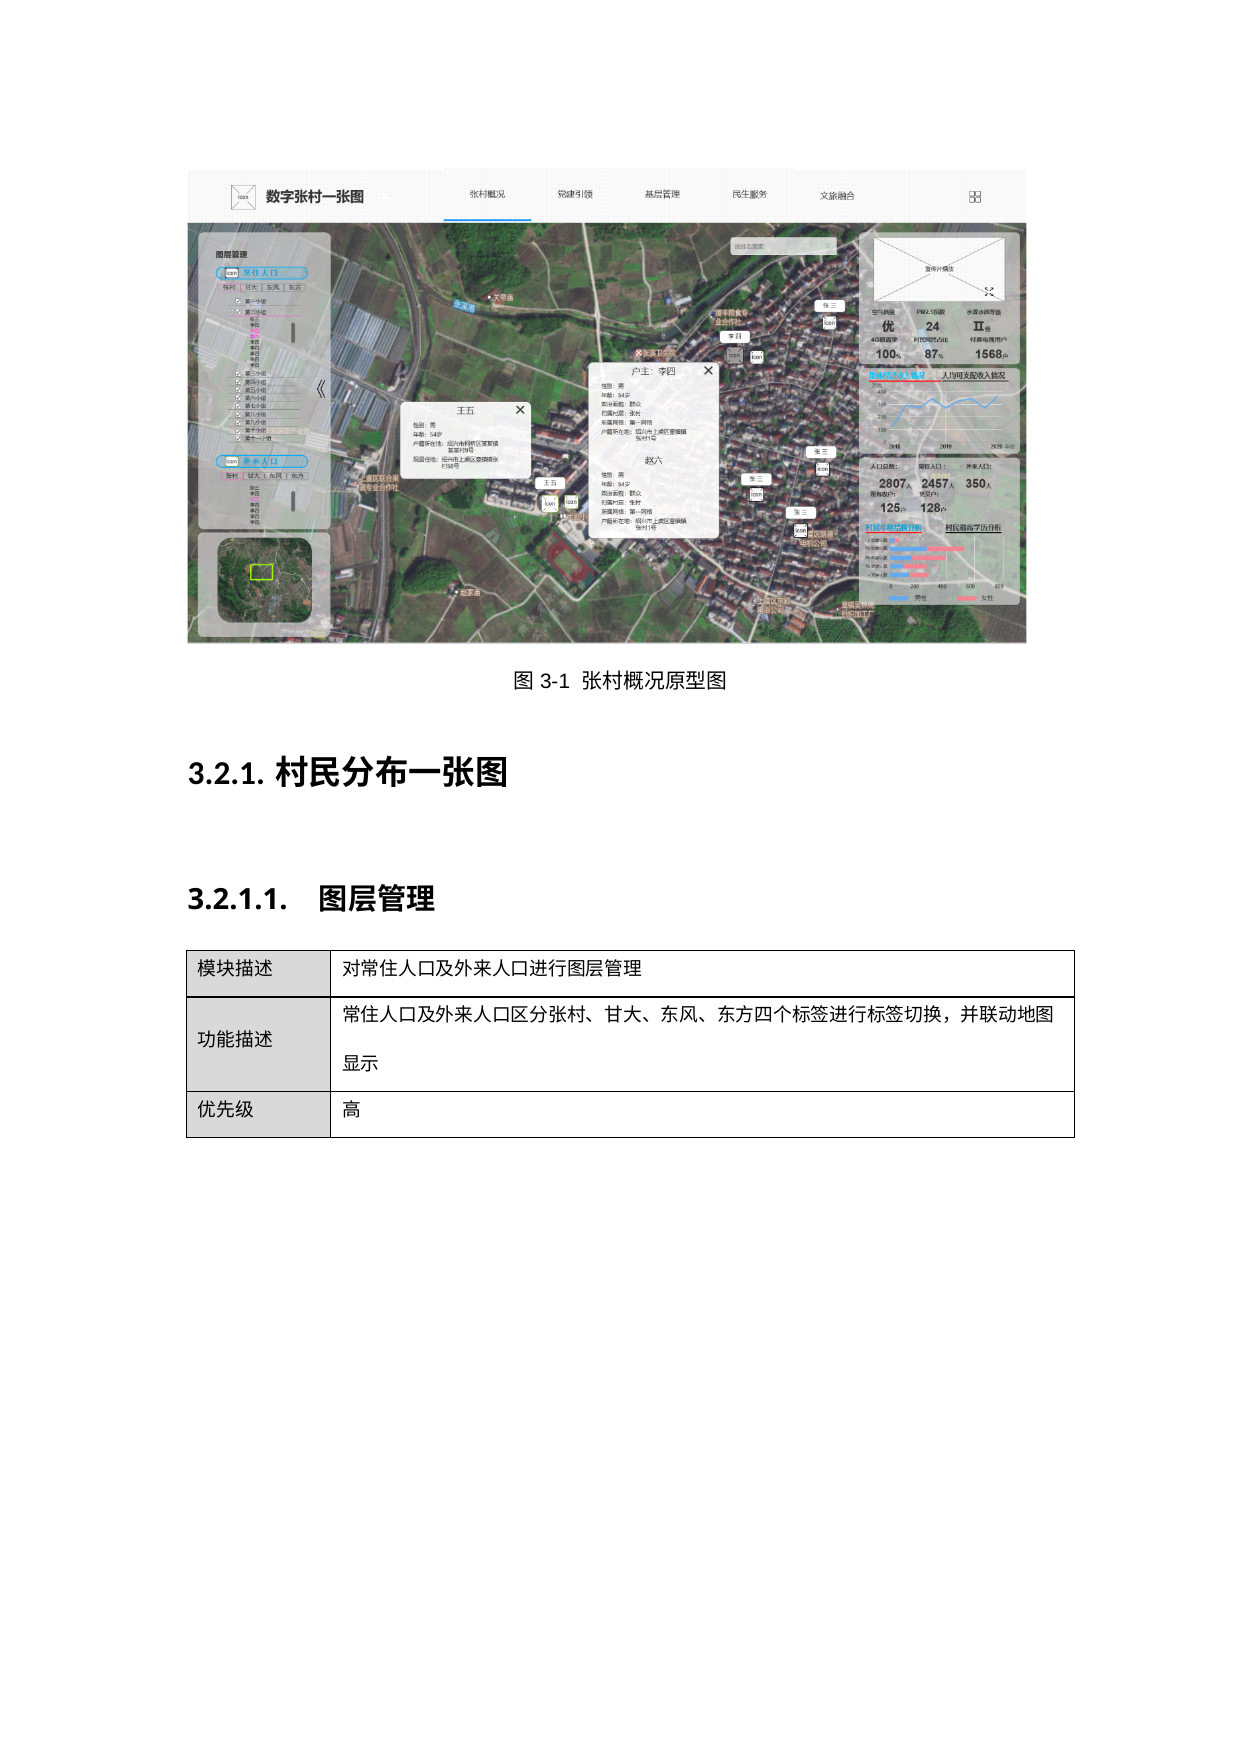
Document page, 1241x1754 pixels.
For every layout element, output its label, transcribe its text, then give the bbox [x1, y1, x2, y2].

subtitle 图层管理 [187, 864, 1053, 929]
table_header 对常住人口及外来人口进行图层管理 [331, 951, 1074, 996]
table_cell 常住人口及外来人口区分张村、甘大、东风、东方四个标签进行标签切换，并联动地图显示 [331, 998, 1074, 1091]
table_cell 优先级 [187, 1092, 330, 1137]
table_cell 功能描述 [187, 998, 330, 1091]
picture [187, 168, 1027, 644]
subtitle 村民分布一张图 [187, 737, 1053, 802]
table_header 模块描述 [187, 951, 330, 996]
table_cell 高 [331, 1092, 1074, 1137]
text 图 3-1 张村概况原型图 [187, 663, 1053, 695]
